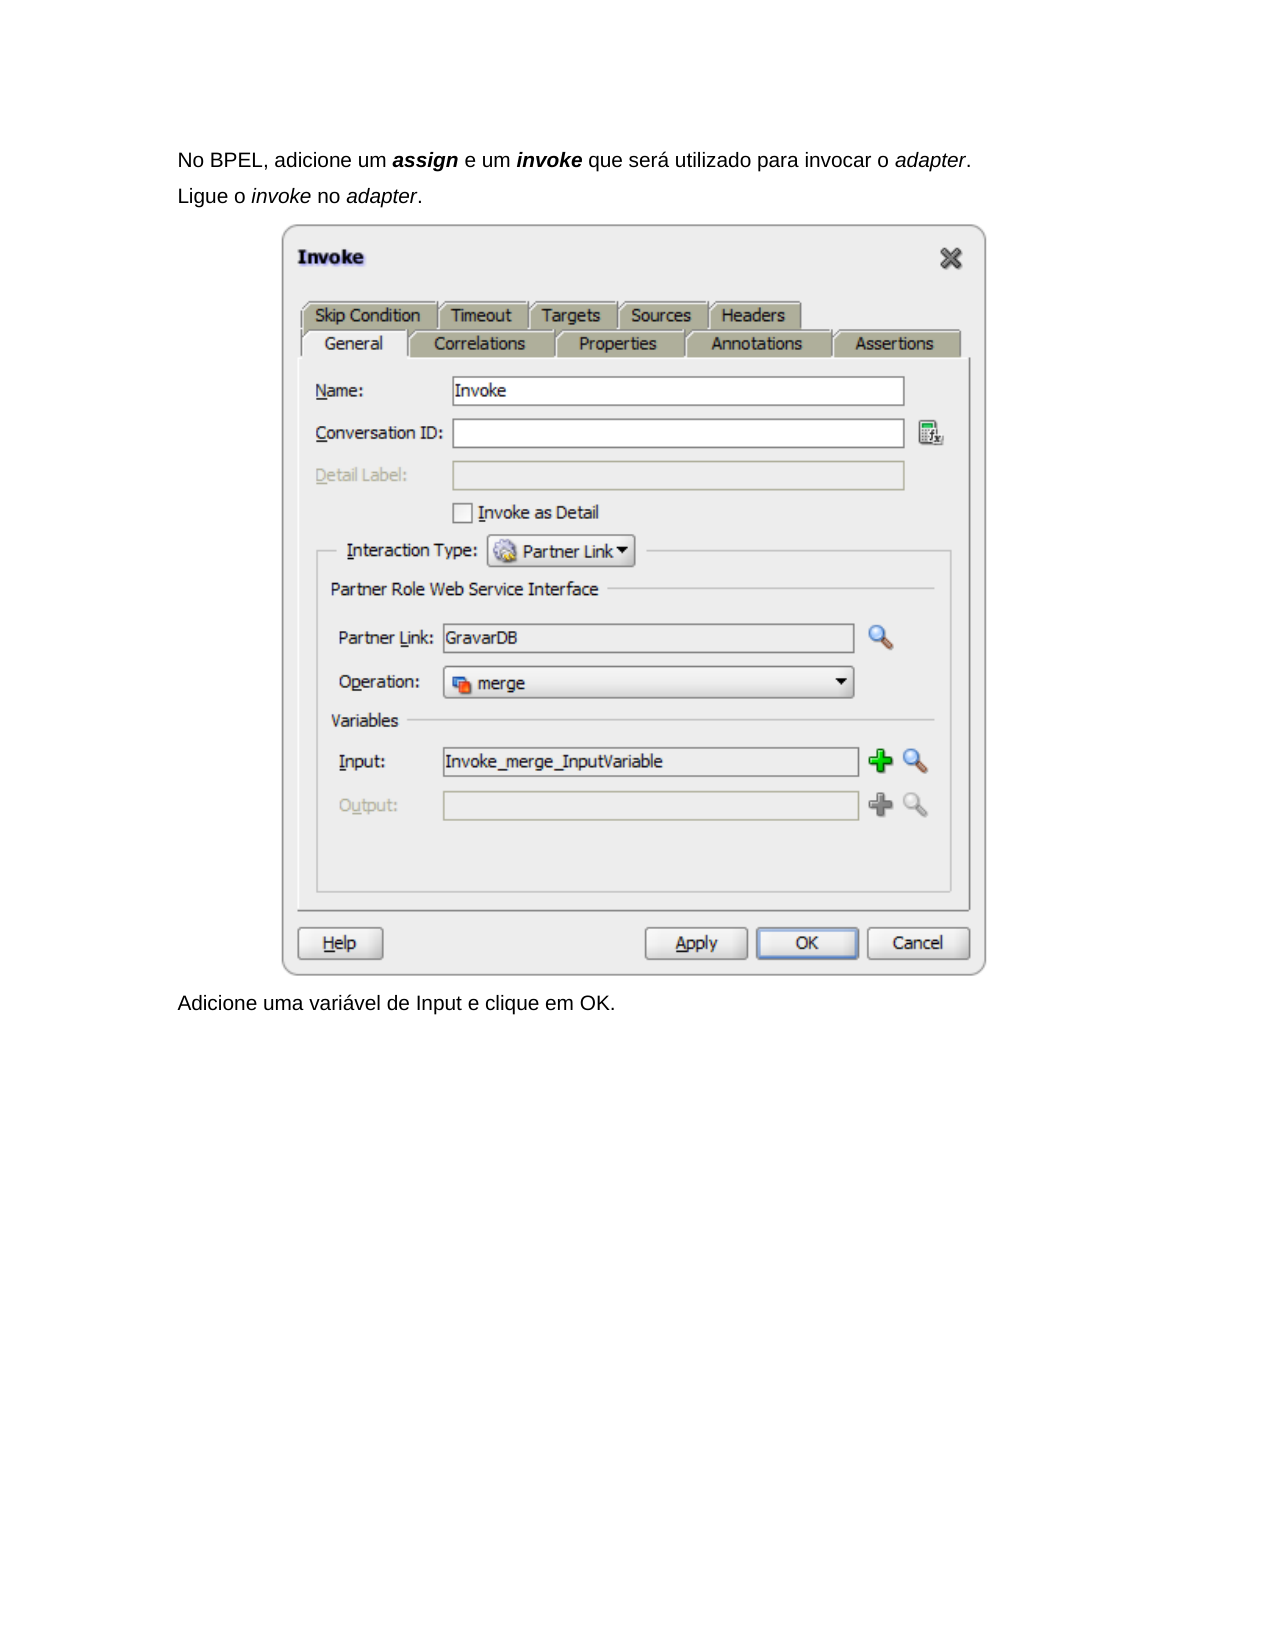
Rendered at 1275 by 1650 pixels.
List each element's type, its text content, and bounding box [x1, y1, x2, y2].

picture [280, 220, 991, 979]
text Ligue o invoke no adapter. [177, 184, 1093, 208]
text Adicione uma variável de Input e clique em OK. [177, 991, 1093, 1015]
text No BPEL, adicione um assign e um invoke que será utilizado para invocar o adapter. [177, 148, 1093, 172]
